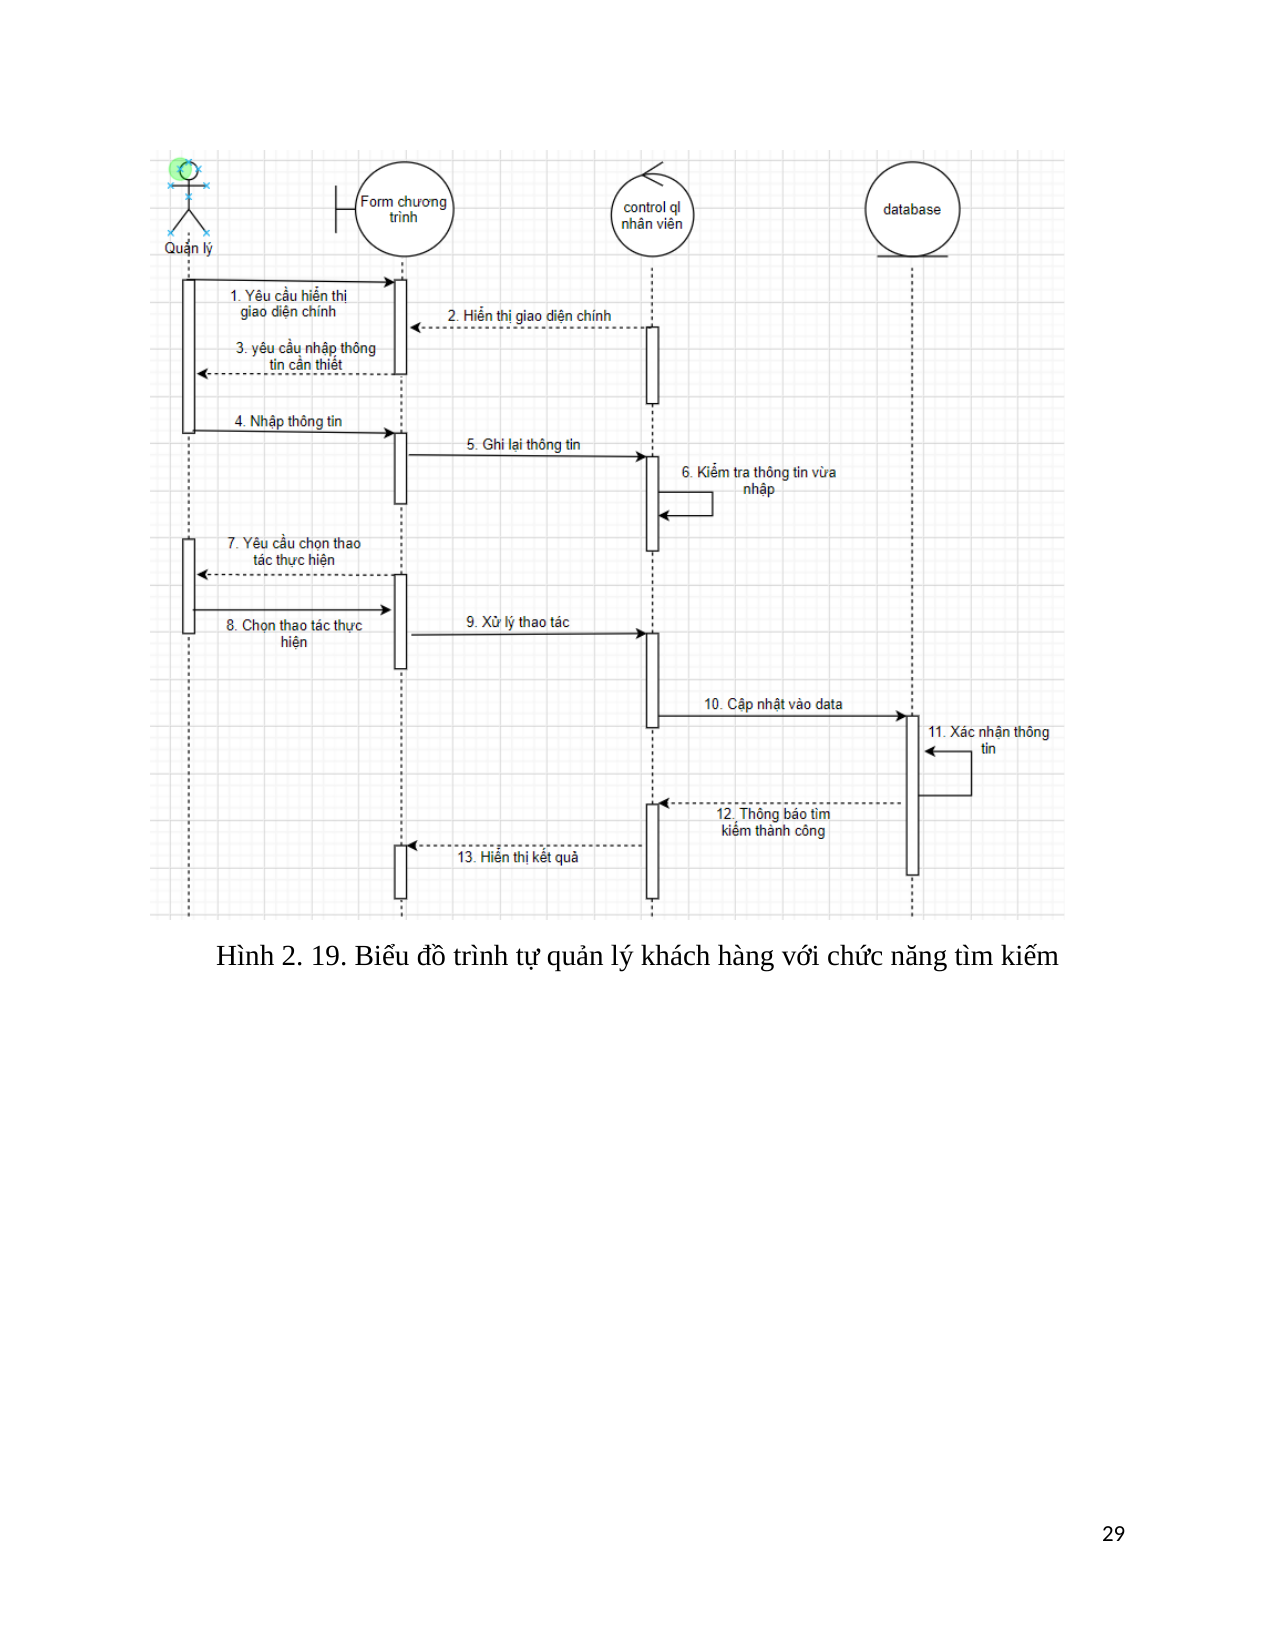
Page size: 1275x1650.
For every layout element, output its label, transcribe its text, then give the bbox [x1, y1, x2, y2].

picture [150, 150, 1065, 920]
text Hình 2. 19. Biểu đồ trình tự quản lý khách hàng với chức năng tìm kiếm [150, 938, 1125, 972]
